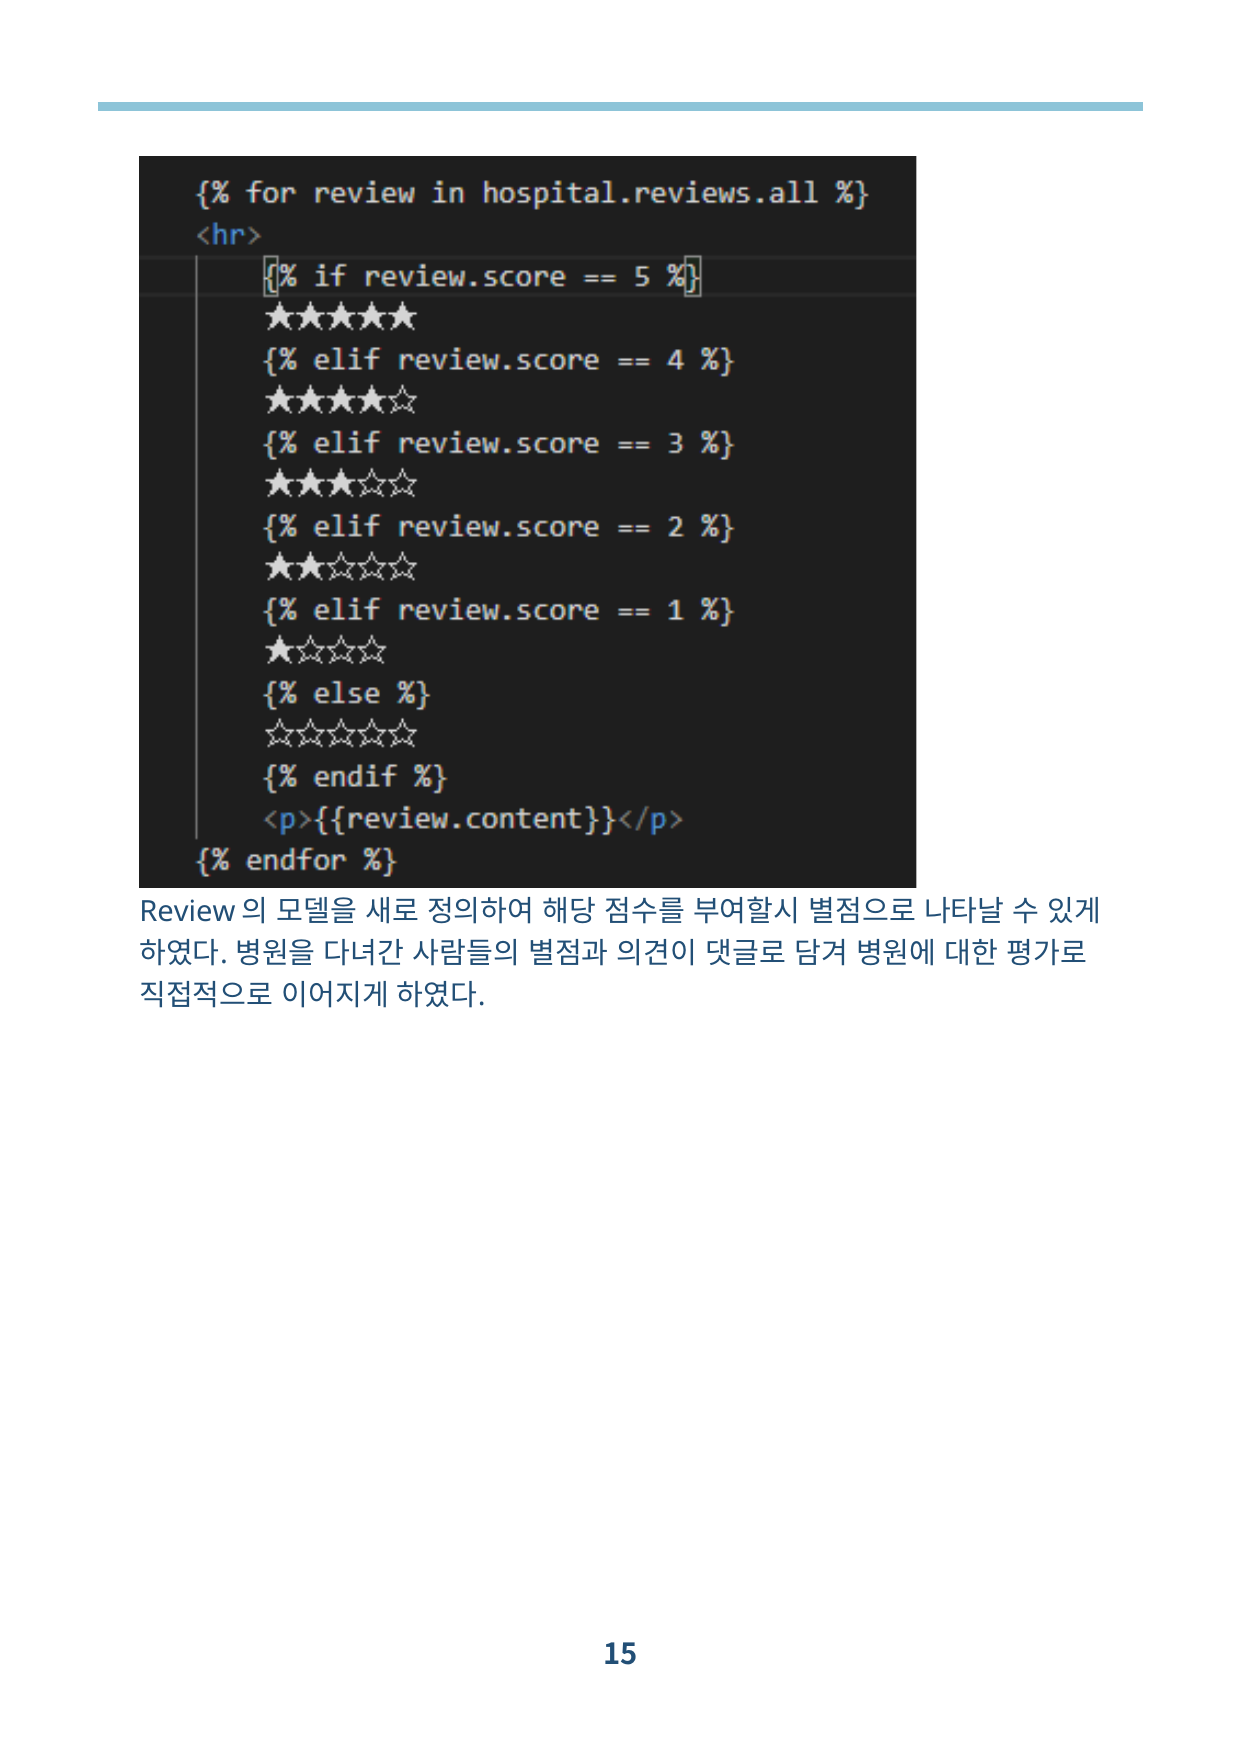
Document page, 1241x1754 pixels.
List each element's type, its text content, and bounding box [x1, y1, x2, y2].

text Review의 모델을 새로 정의하여 해당 점수를 부여할시 별점으로 나타날 수 있게 하였다. 병원을 다녀간 사람들의 별점과 의견이 댓글로 담겨 병원에 대한 평가로 직접적으로 이어지게 하였다. [139, 887, 1143, 1014]
picture [139, 156, 917, 888]
